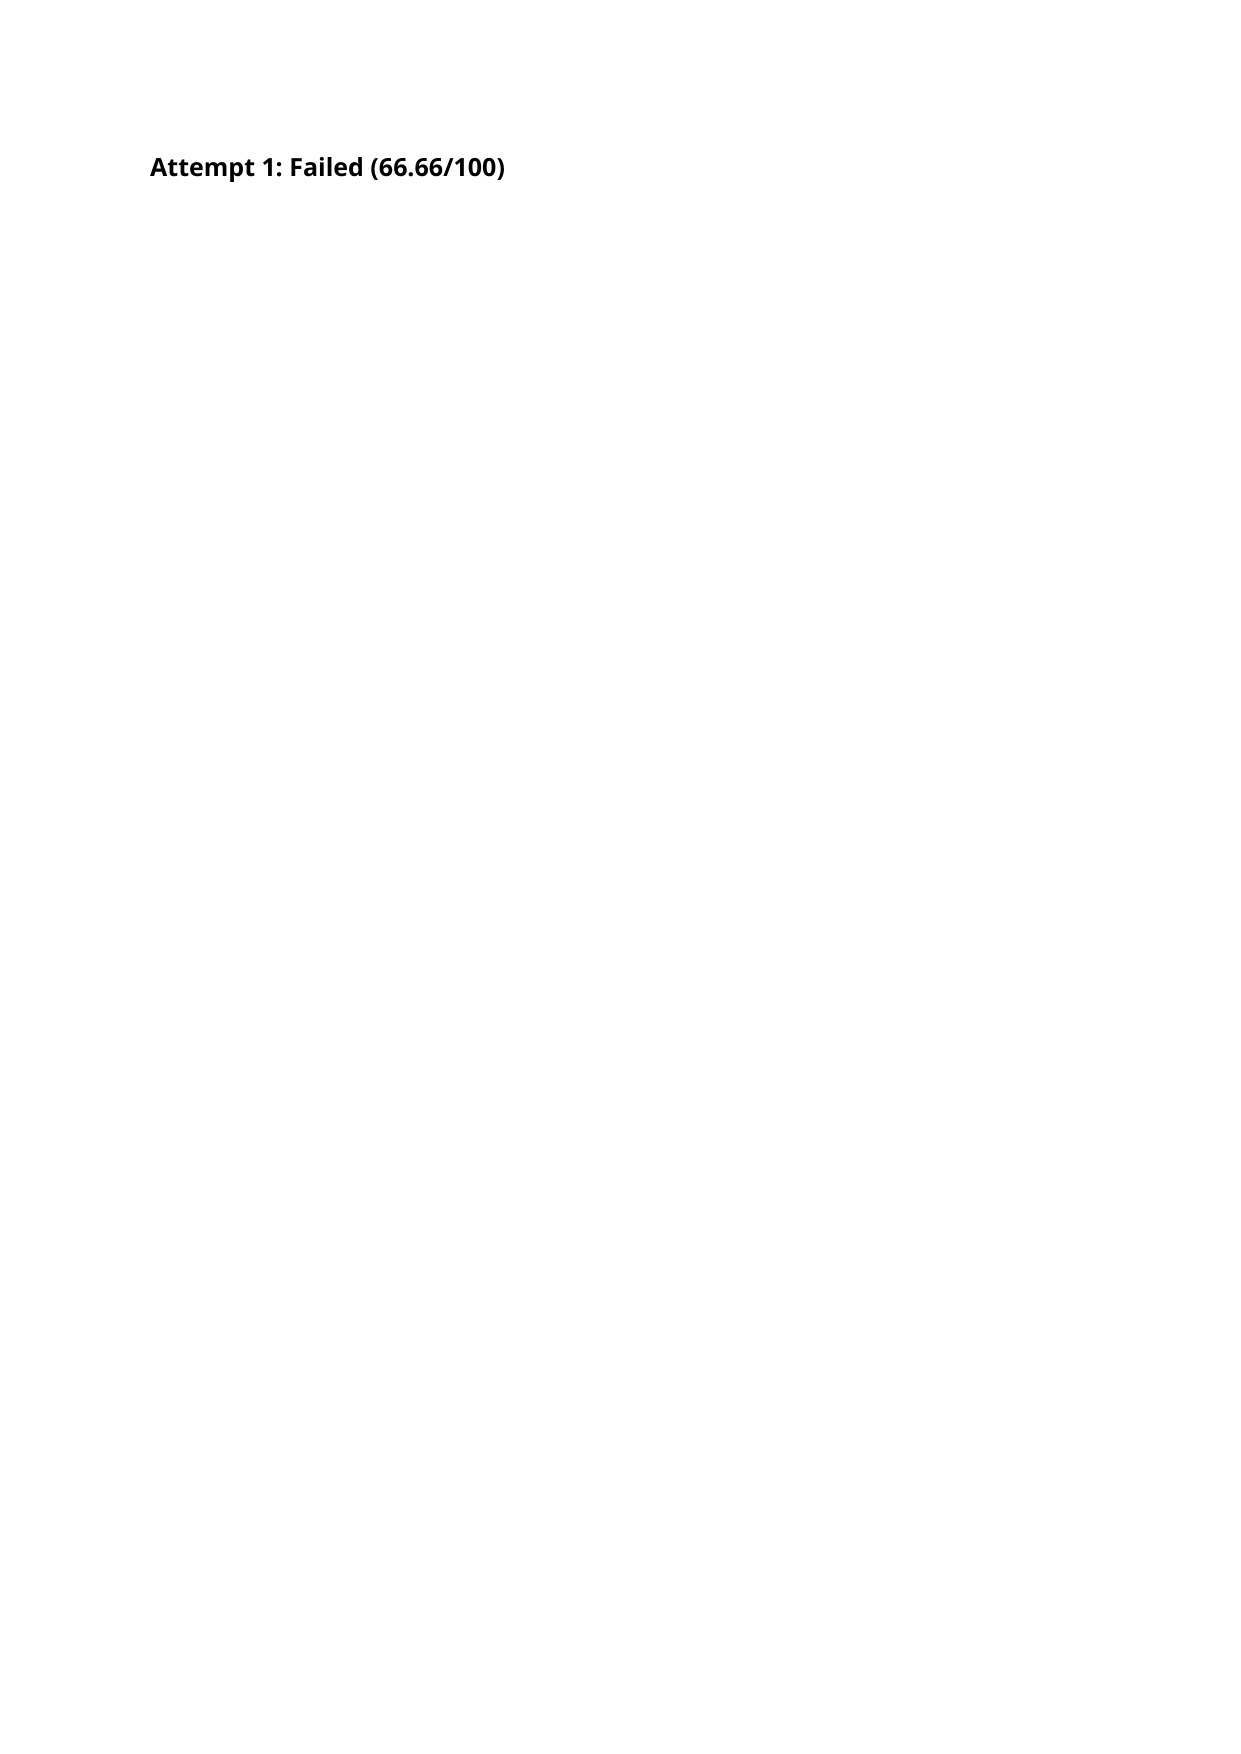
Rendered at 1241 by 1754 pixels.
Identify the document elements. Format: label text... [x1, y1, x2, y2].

text Attempt 1: Failed (66.66/100) [150, 150, 1090, 184]
